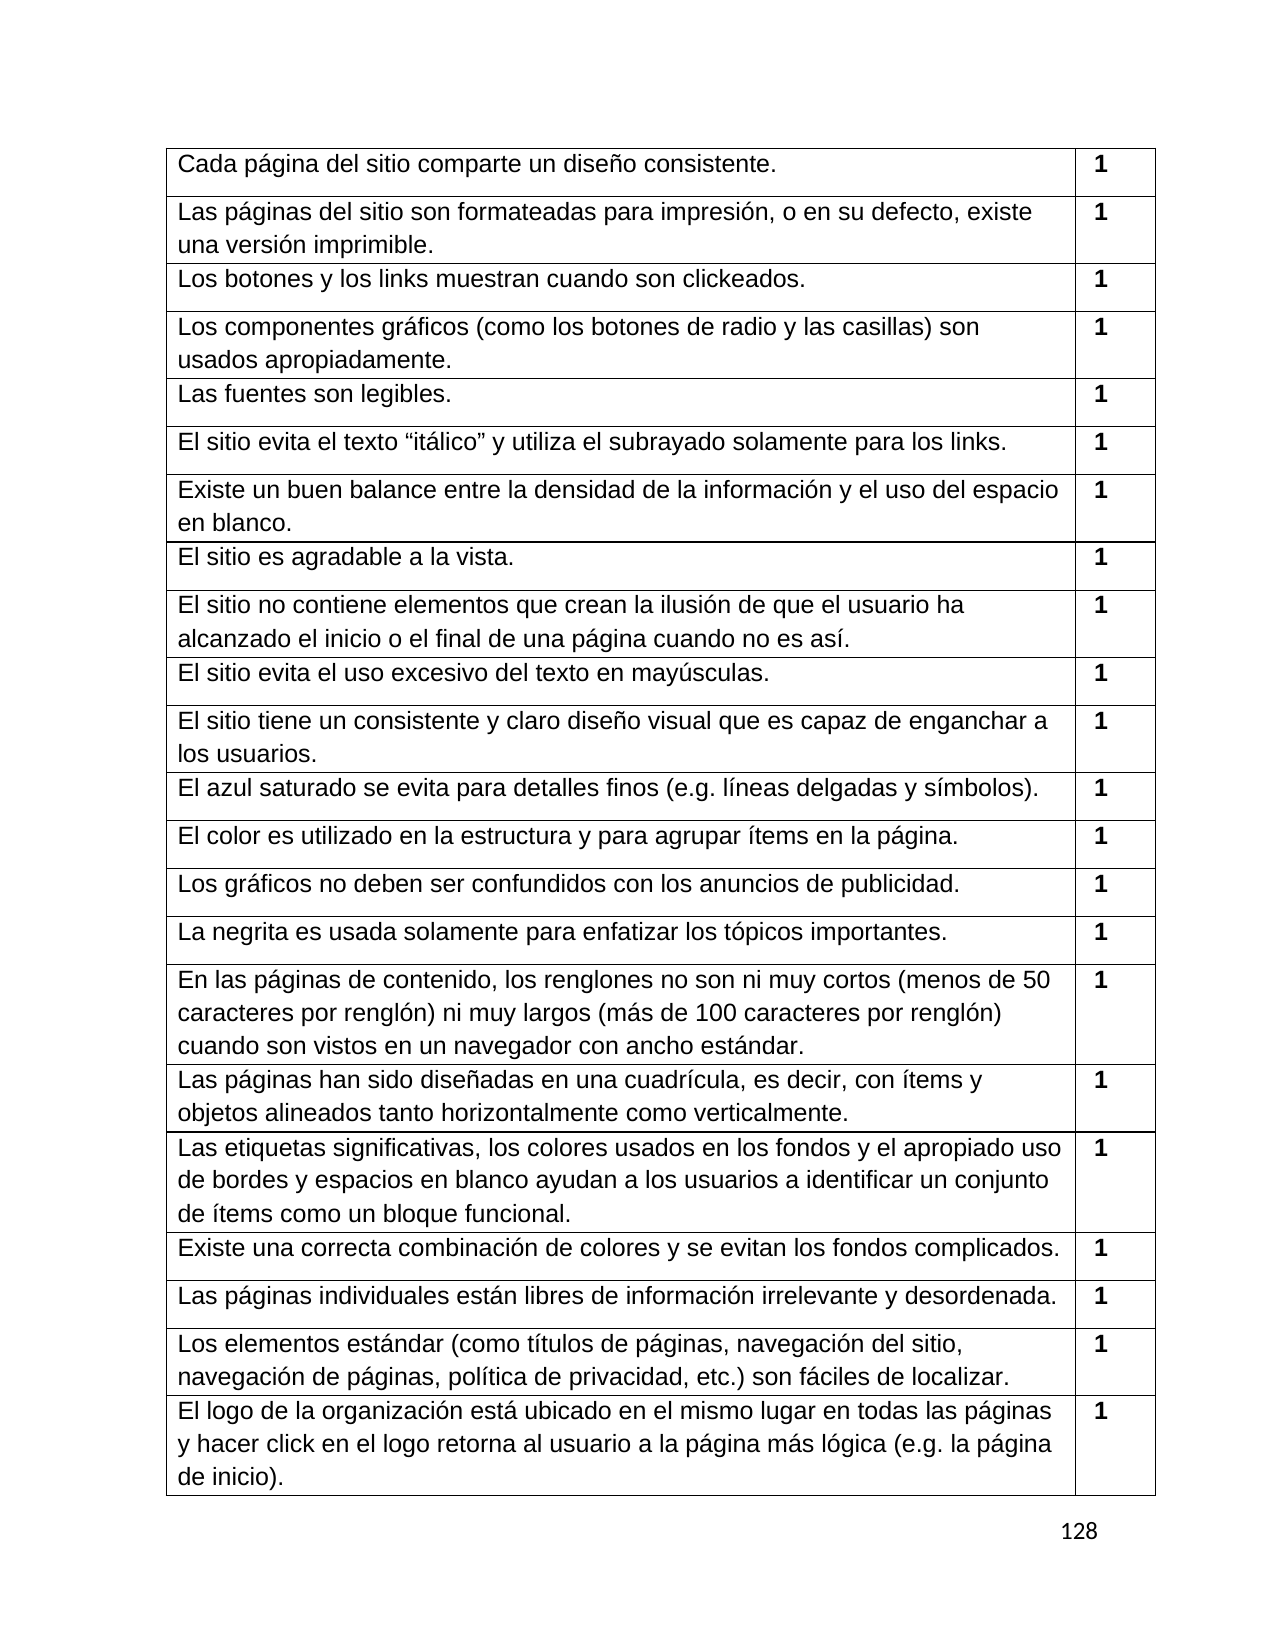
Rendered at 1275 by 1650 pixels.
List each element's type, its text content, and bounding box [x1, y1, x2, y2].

table_cell 1 [1076, 475, 1155, 541]
table_cell 1 [1076, 591, 1155, 657]
table_cell 1 [1076, 312, 1155, 378]
table_cell 1 [1076, 1065, 1155, 1131]
table_cell 1 [1076, 965, 1155, 1064]
table_cell 1 [1076, 869, 1155, 916]
table_cell 1 [1076, 1329, 1155, 1395]
table_cell 1 [1076, 427, 1155, 474]
table_cell 1 [1076, 1233, 1155, 1280]
table_cell El sitio no contiene elementos que crean la ilusión de que el usuario ha alcanzado el inicio o el final de una página cuando no es así. [167, 591, 1075, 657]
table_cell Las páginas han sido diseñadas en una cuadrícula, es decir, con ítems y objetos alineados tanto horizontalmente como verticalmente. [167, 1065, 1075, 1131]
table_cell 1 [1076, 1396, 1155, 1495]
table_cell Los gráficos no deben ser confundidos con los anuncios de publicidad. [167, 869, 1075, 916]
table_cell Los componentes gráficos (como los botones de radio y las casillas) son usados apropiadamente. [167, 312, 1075, 378]
table_cell 1 [1076, 773, 1155, 820]
table_cell El sitio evita el texto “itálico” y utiliza el subrayado solamente para los links. [167, 427, 1075, 474]
table_cell El azul saturado se evita para detalles finos (e.g. líneas delgadas y símbolos). [167, 773, 1075, 820]
table_cell El color es utilizado en la estructura y para agrupar ítems en la página. [167, 821, 1075, 868]
table_cell 1 [1076, 1133, 1155, 1232]
table_cell 1 [1076, 1281, 1155, 1328]
table_cell La negrita es usada solamente para enfatizar los tópicos importantes. [167, 917, 1075, 964]
table_cell El sitio evita el uso excesivo del texto en mayúsculas. [167, 658, 1075, 705]
table_cell 1 [1076, 264, 1155, 311]
table_cell El sitio tiene un consistente y claro diseño visual que es capaz de enganchar a los usuarios. [167, 706, 1075, 772]
table_cell 1 [1076, 149, 1155, 196]
table_cell Las etiquetas significativas, los colores usados en los fondos y el apropiado uso de bordes y espacios en blanco ayudan a los usuarios a identificar un conjunto de ítems como un bloque funcional. [167, 1133, 1075, 1232]
table_cell 1 [1076, 543, 1155, 589]
table_cell Existe un buen balance entre la densidad de la información y el uso del espacio en blanco. [167, 475, 1075, 541]
table_cell 1 [1076, 197, 1155, 263]
table_cell Los botones y los links muestran cuando son clickeados. [167, 264, 1075, 311]
table_cell 1 [1076, 379, 1155, 426]
table_cell Las fuentes son legibles. [167, 379, 1075, 426]
table_cell 1 [1076, 821, 1155, 868]
table_cell El logo de la organización está ubicado en el mismo lugar en todas las páginas y hacer click en el logo retorna al usuario a la página más lógica (e.g. la página de inicio). [167, 1396, 1075, 1495]
table_cell El sitio es agradable a la vista. [167, 543, 1075, 589]
table_cell 1 [1076, 917, 1155, 964]
table_cell En las páginas de contenido, los renglones no son ni muy cortos (menos de 50 caracteres por renglón) ni muy largos (más de 100 caracteres por renglón) cuando son vistos en un navegador con ancho estándar. [167, 965, 1075, 1064]
table_cell 1 [1076, 658, 1155, 705]
table_cell 1 [1076, 706, 1155, 772]
table_cell Cada página del sitio comparte un diseño consistente. [167, 149, 1075, 196]
table_cell Las páginas individuales están libres de información irrelevante y desordenada. [167, 1281, 1075, 1328]
table_cell Existe una correcta combinación de colores y se evitan los fondos complicados. [167, 1233, 1075, 1280]
table_cell Las páginas del sitio son formateadas para impresión, o en su defecto, existe una versión imprimible. [167, 197, 1075, 263]
table_cell Los elementos estándar (como títulos de páginas, navegación del sitio, navegación de páginas, política de privacidad, etc.) son fáciles de localizar. [167, 1329, 1075, 1395]
